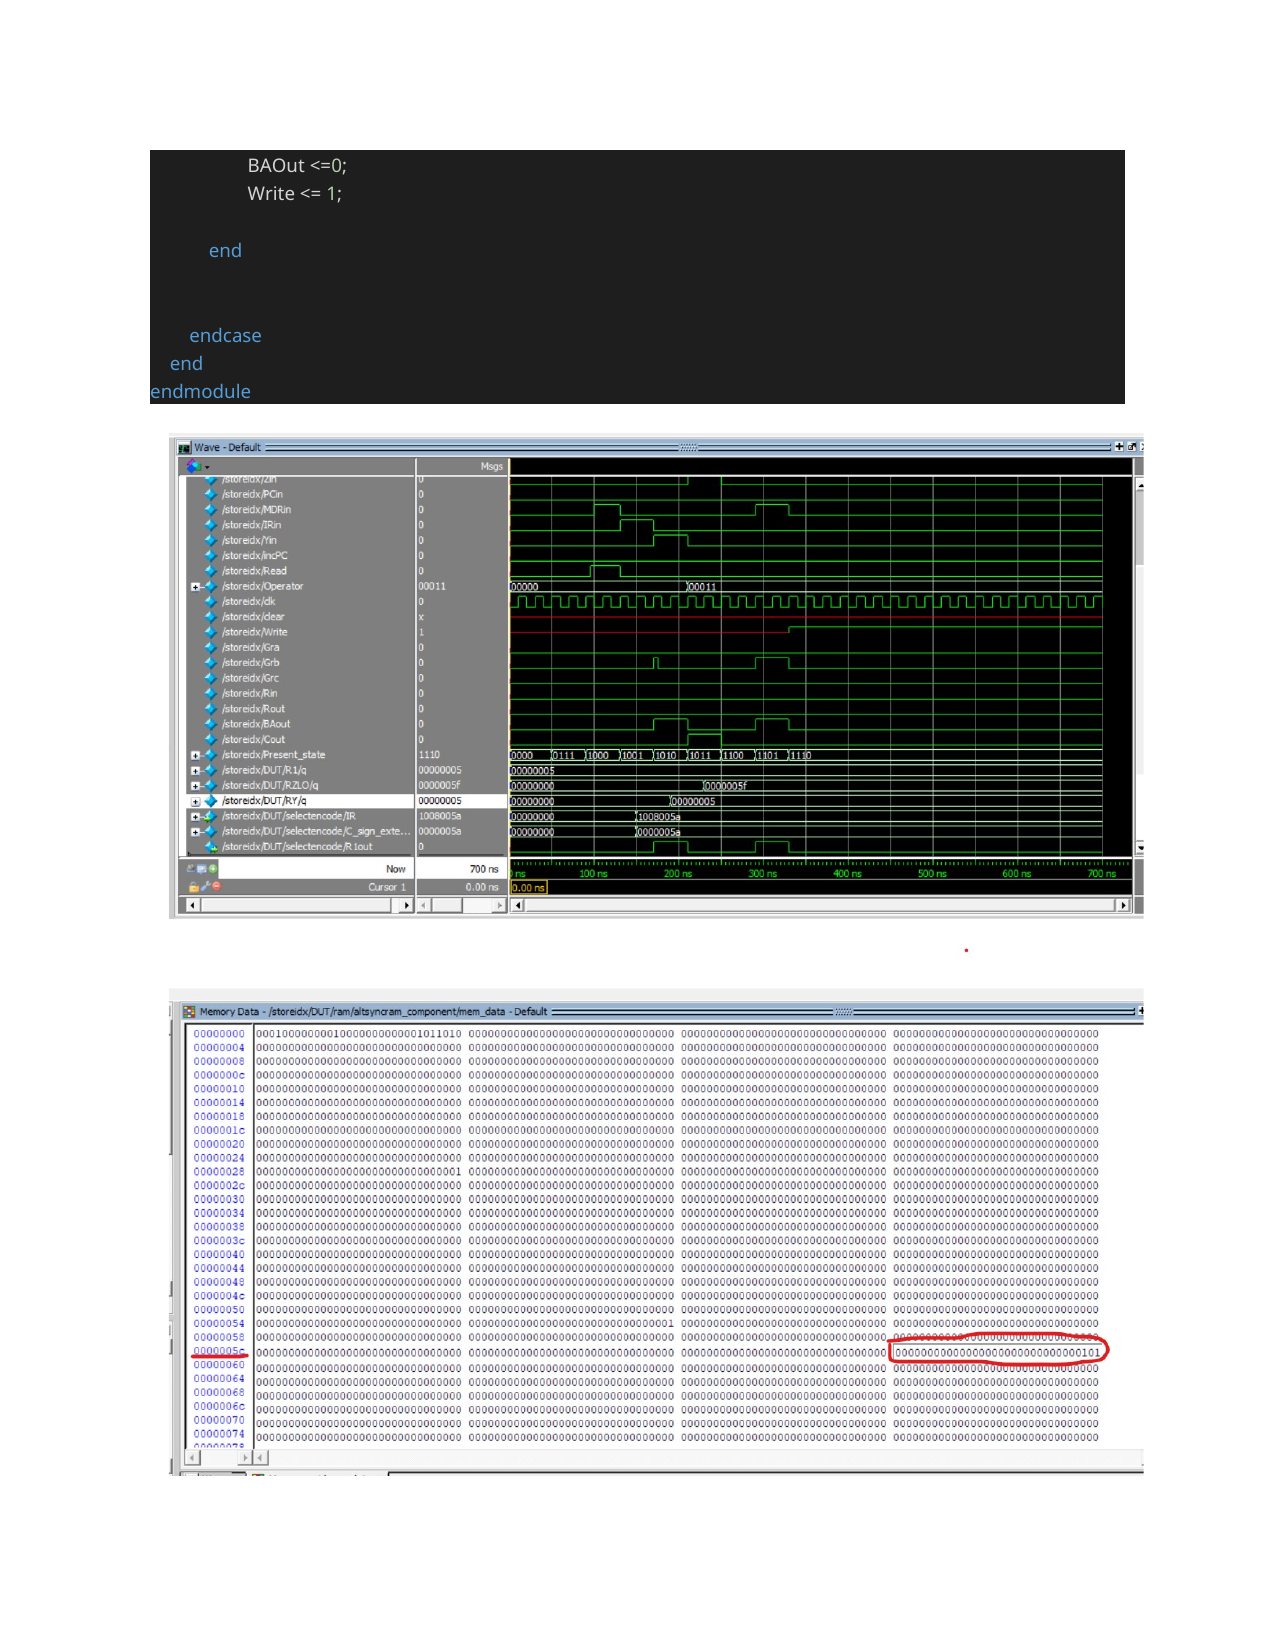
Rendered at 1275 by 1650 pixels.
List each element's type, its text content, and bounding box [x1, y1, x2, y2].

text BAOut <=0; [150, 150, 1125, 178]
text end [150, 235, 1125, 263]
text endcase [150, 320, 1125, 348]
text Write <= 1; [150, 178, 1125, 206]
text end [150, 348, 1125, 376]
text endmodule [150, 376, 1125, 404]
